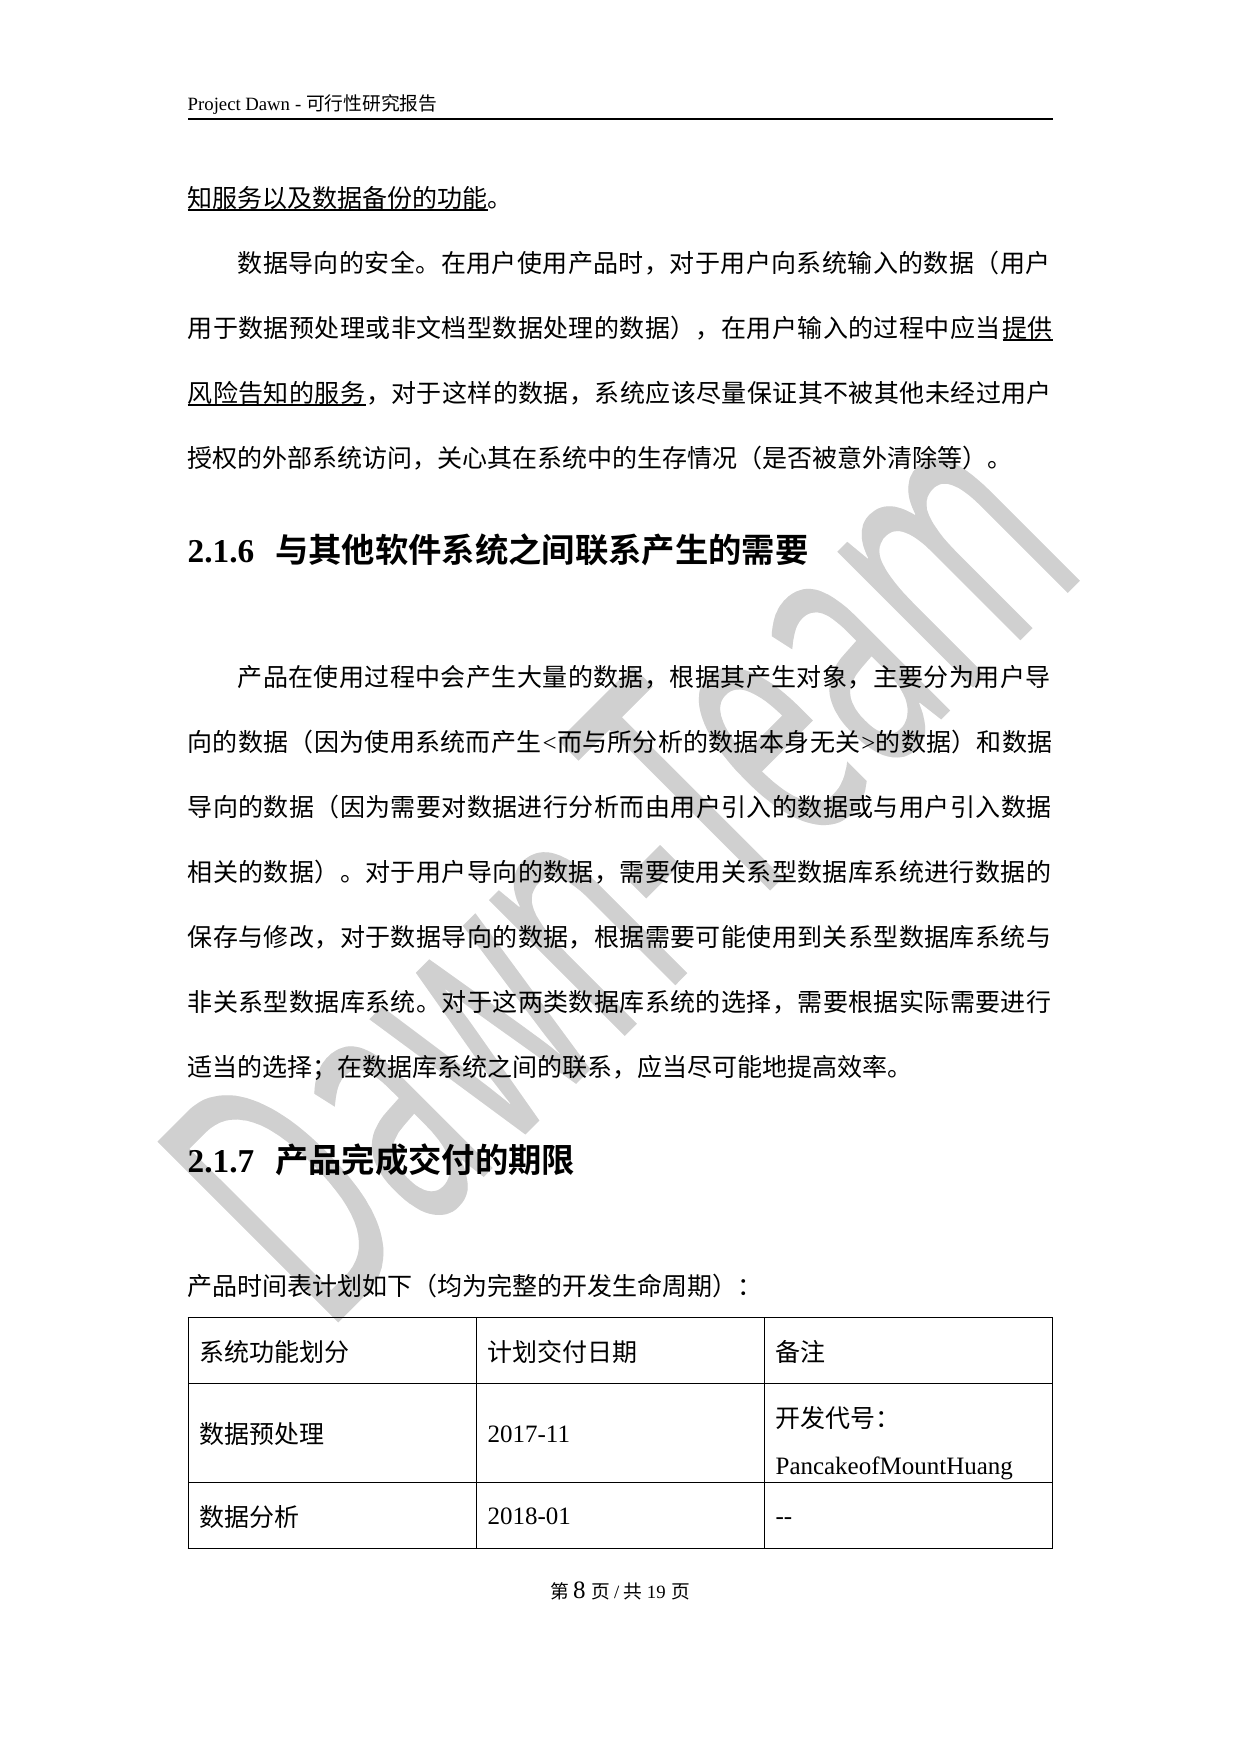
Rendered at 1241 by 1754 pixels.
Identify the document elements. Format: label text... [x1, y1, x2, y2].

table_header 备注 [765, 1318, 1052, 1383]
table_cell -- [765, 1483, 1052, 1548]
table_cell 数据预处理 [189, 1384, 476, 1482]
text 数据导向的安全。在用户使用产品时，对于用户向系统输入的数据（用户用于数据预处理或非文档型数据处理的数据），在用户输入的过程中应当提供风险告知的服务，对于这样的数据，系统应该尽量保证其不被其他未经过用户授权的外部系统访问，关心其在系统中的生存情况（是否被意外清除等）。 [187, 229, 1053, 489]
table_cell 开发代号：PancakeofMountHuang [765, 1384, 1052, 1482]
table_cell 数据分析 [189, 1483, 476, 1548]
text 产品时间表计划如下（均为完整的开发生命周期）： [187, 1252, 1053, 1317]
subtitle 与其他软件系统之间联系产生的需要 [187, 516, 1053, 581]
table_cell 2018-01 [477, 1483, 764, 1548]
subtitle 产品完成交付的期限 [187, 1125, 1053, 1190]
table_header 计划交付日期 [477, 1318, 764, 1383]
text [187, 164, 1053, 229]
text 产品在使用过程中会产生大量的数据，根据其产生对象，主要分为用户导向的数据（因为使用系统而产生<而与所分析的数据本身无关>的数据）和数据导向的数据（因为需要对数据进行分析而由用户引入的数据或与用户引入数据相关的数据）。对于用户导向的数据，需要使用关系型数据库系统进行数据的保存与修改，对于数据导向的数据，根据需要可能使用到关系型数据库系统与非关系型数据库系统。对于这两类数据库系统的选择，需要根据实际需要进行适当的选择；在数据库系统之间的联系，应当尽可能地提高效率。 [187, 643, 1053, 1098]
table_header 系统功能划分 [189, 1318, 476, 1383]
table_cell 2017-11 [477, 1384, 764, 1482]
